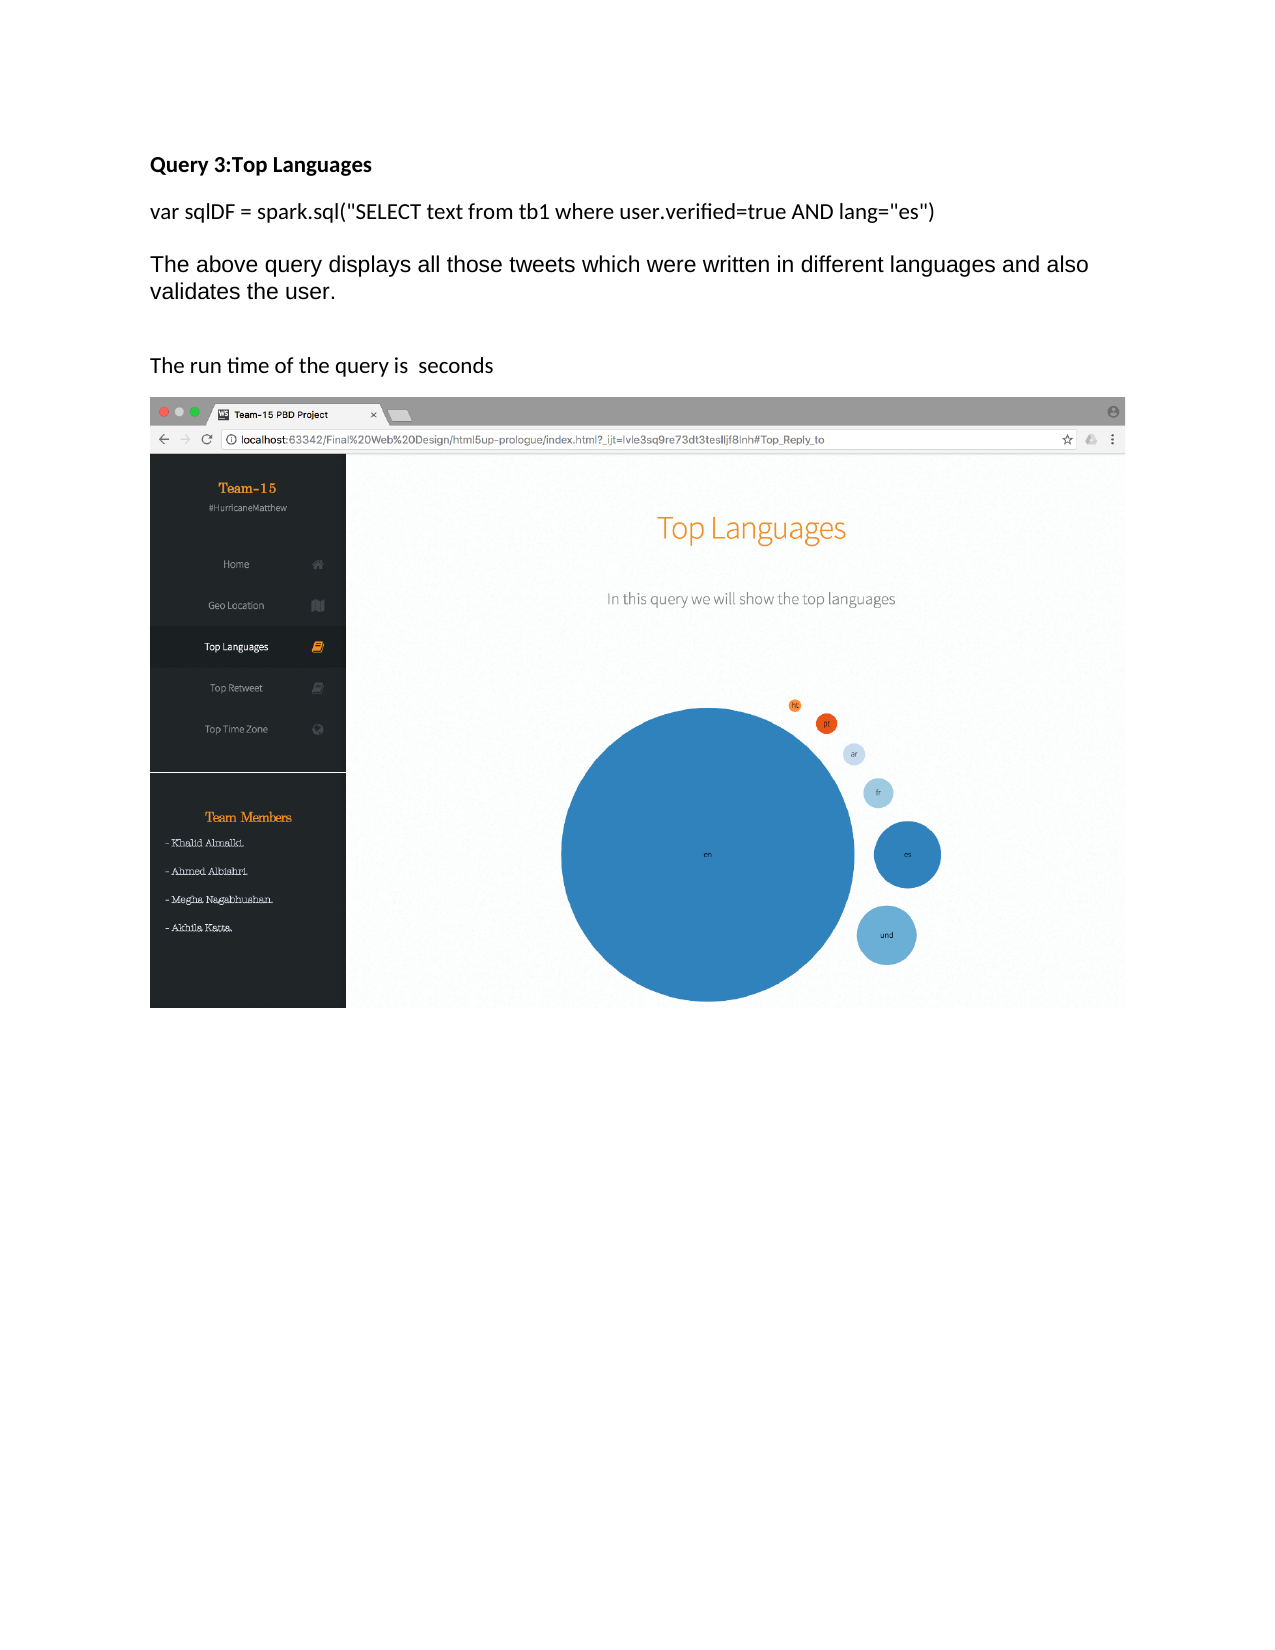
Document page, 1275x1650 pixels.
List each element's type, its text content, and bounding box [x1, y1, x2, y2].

text The run time of the query is seconds [150, 351, 1125, 379]
picture [150, 397, 1125, 1008]
text var sqlDF = spark.sql("SELECT text from tb1 where user.verified=true AND lang="es") [150, 197, 1125, 225]
text The above query displays all those tweets which were written in different languages and also validates the user. [150, 251, 1125, 304]
text Query 3:Top Languages [150, 150, 1125, 178]
